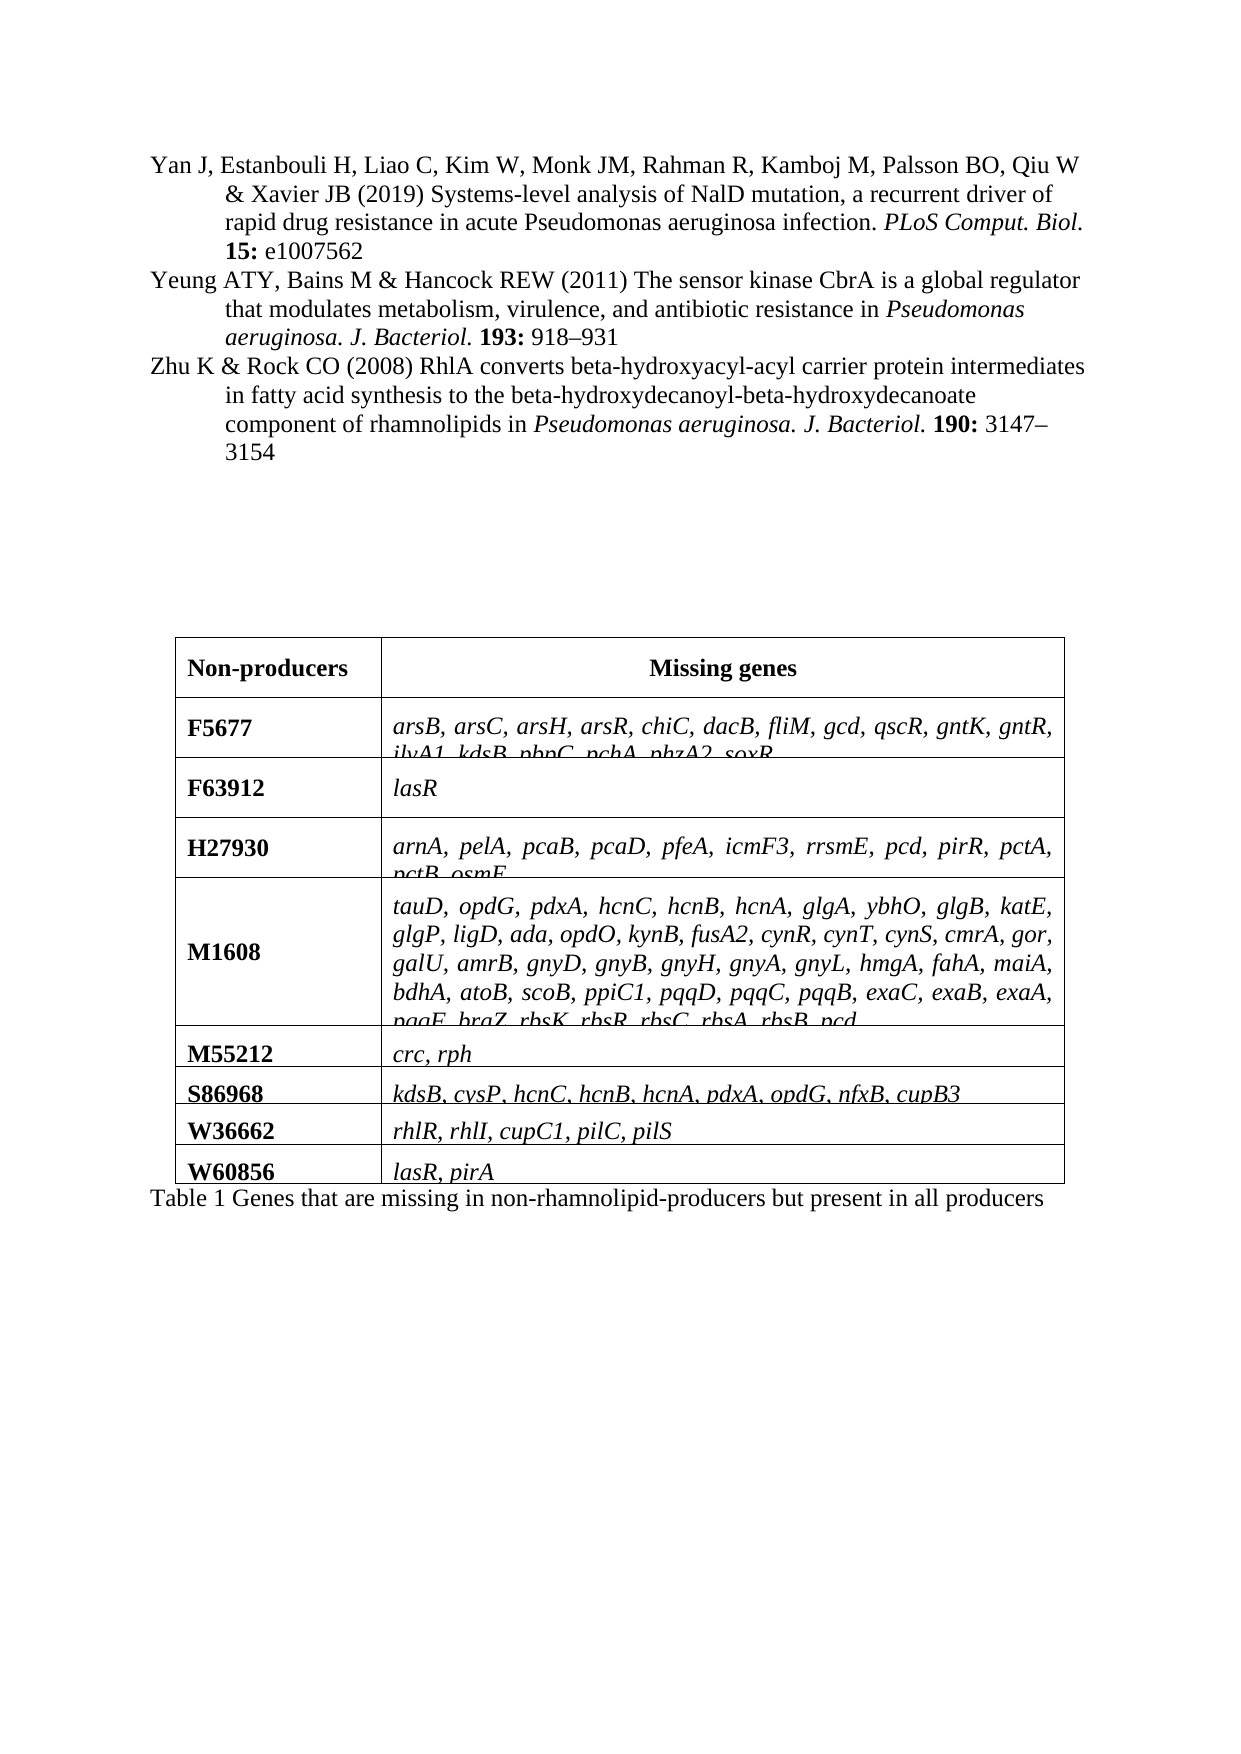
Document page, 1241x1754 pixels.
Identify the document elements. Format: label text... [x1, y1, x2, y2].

table_header Missing genes [382, 638, 1064, 697]
text Table 1 Genes that are missing in non-rhamnolipid-producers but present in all producers [150, 666, 1090, 1241]
table_cell kdsB, cysP, hcnC, hcnB, hcnA, pdxA, opdG, nfxB, cupB3 [382, 1067, 1064, 1102]
table_cell crc, rph [382, 1026, 1064, 1066]
text Yan J, Estanbouli H, Liao C, Kim W, Monk JM, Rahman R, Kamboj M, Palsson BO, Qiu W & Xavier JB (2019) Systems-level analysis of NalD mutation, a recurrent driver of rapid drug resistance in acute Pseudomonas aeruginosa infection. PLoS Comput. Biol. 15: e1007562 [150, 150, 1090, 265]
table_cell M1608 [176, 878, 381, 1025]
table_cell S86968 [176, 1067, 381, 1102]
text Yeung ATY, Bains M & Hancock REW (2011) The sensor kinase CbrA is a global regulator that modulates metabolism, virulence, and antibiotic resistance in Pseudomonas aeruginosa. J. Bacteriol. 193: 918–931 [150, 265, 1090, 351]
table_cell arnA, pelA, pcaB, pcaD, pfeA, icmF3, rrsmE, pcd, pirR, pctA, pctB, osmE [382, 818, 1064, 877]
table_cell M55212 [176, 1026, 381, 1066]
table_header Non-producers [176, 638, 381, 697]
table_cell F5677 [176, 698, 381, 757]
table_cell F63912 [176, 758, 381, 817]
table_cell lasR, pirA [382, 1145, 1064, 1182]
table_cell tauD, opdG, pdxA, hcnC, hcnB, hcnA, glgA, ybhO, glgB, katE, glgP, ligD, ada, opdO, kynB, fusA2, cynR, cynT, cynS, cmrA, gor, galU, amrB, gnyD, gnyB, gnyH, gnyA, gnyL, hmgA, fahA, maiA, bdhA, atoB, scoB, ppiC1, pqqD, pqqC, pqqB, exaC, exaB, exaA, pqqF, braZ, rbsK, rbsR, rbsC, rbsA, rbsB, pcd [382, 878, 1064, 1025]
table_cell W60856 [176, 1145, 381, 1182]
table_cell lasR [382, 758, 1064, 817]
table_cell arsB, arsC, arsH, arsR, chiC, dacB, fliM, gcd, qscR, gntK, gntR, ilvA1, kdsB, pbpC, pchA, phzA2, soxR [382, 698, 1064, 757]
text Zhu K & Rock CO (2008) RhlA converts beta-hydroxyacyl-acyl carrier protein intermediates in fatty acid synthesis to the beta-hydroxydecanoyl-beta-hydroxydecanoate component of rhamnolipids in Pseudomonas aeruginosa. J. Bacteriol. 190: 3147–3154 [150, 351, 1090, 466]
table_cell W36662 [176, 1104, 381, 1144]
table_cell rhlR, rhlI, cupC1, pilC, pilS [382, 1104, 1064, 1144]
table_cell H27930 [176, 818, 381, 877]
